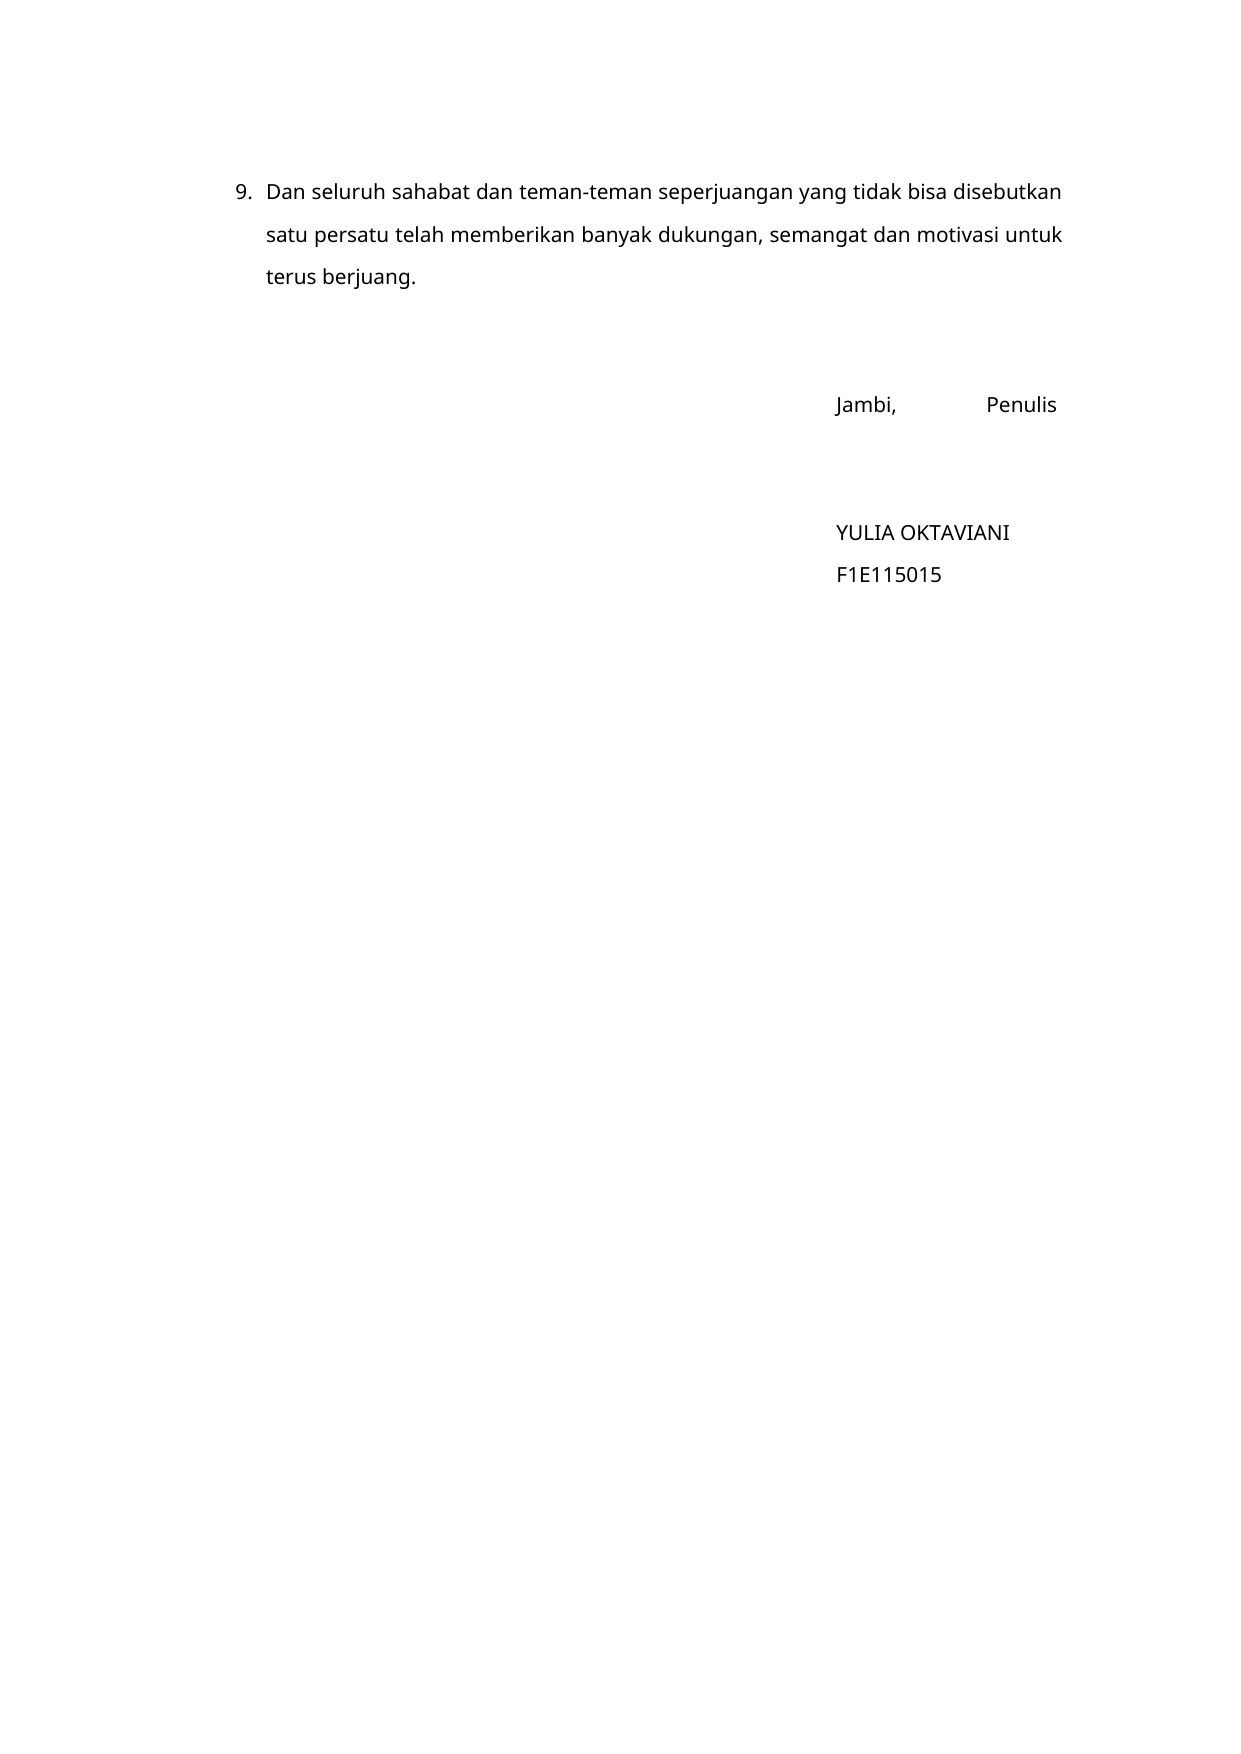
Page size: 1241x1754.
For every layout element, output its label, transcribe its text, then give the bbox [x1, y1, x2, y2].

text F1E115015 [836, 561, 1063, 589]
list Dan seluruh sahabat dan teman-teman seperjuangan yang tidak bisa disebutkan satu persatu telah memberikan banyak dukungan, semangat dan motivasi untuk terus berjuang. [235, 177, 1063, 291]
text Jambi, Penulis [761, 390, 1063, 419]
text YULIA OKTAVIANI [836, 518, 1063, 546]
